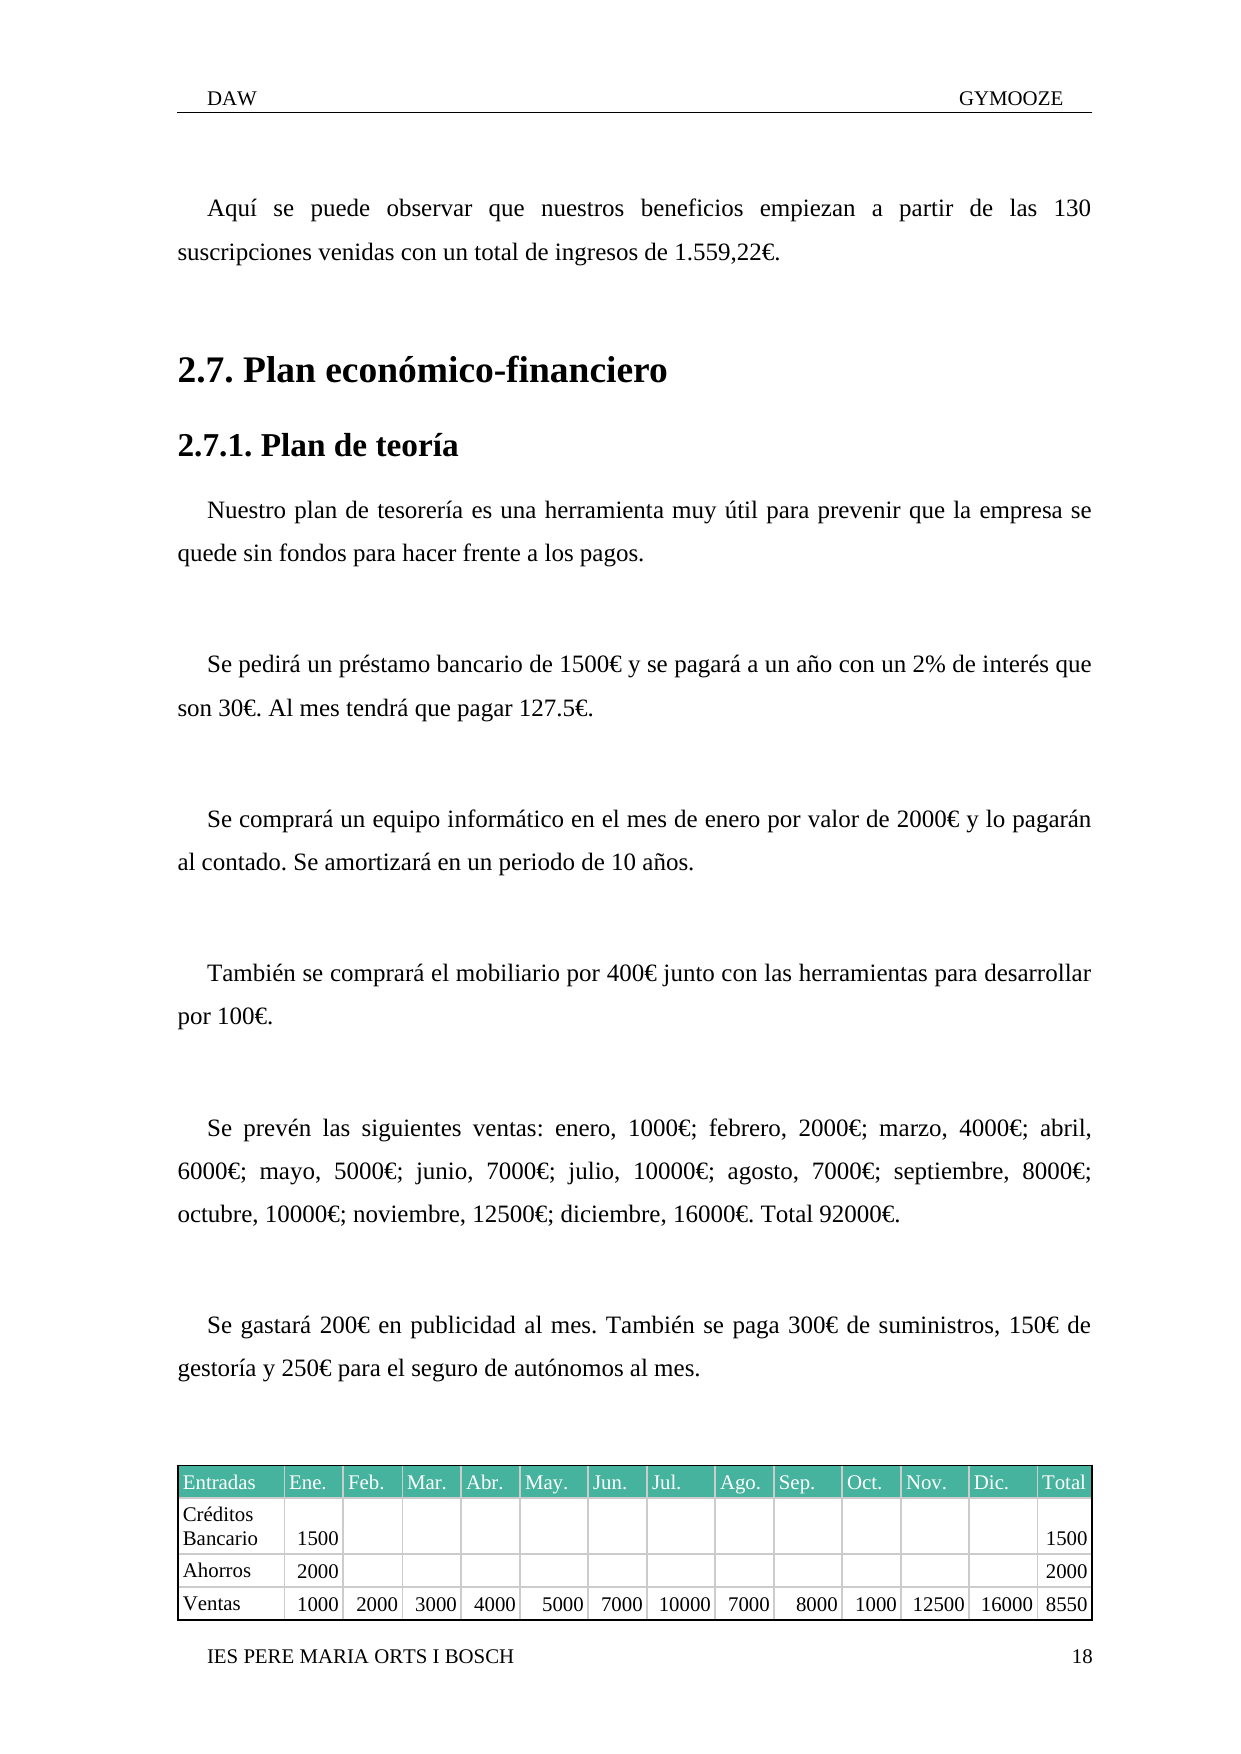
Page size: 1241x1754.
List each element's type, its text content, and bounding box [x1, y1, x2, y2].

table_cell 2000 [1038, 1555, 1091, 1586]
table_cell 2000 [344, 1588, 402, 1619]
table_cell 5000 [521, 1588, 587, 1619]
table_cell 4000 [462, 1588, 519, 1619]
table_cell [843, 1499, 900, 1553]
table_cell [716, 1555, 773, 1586]
table_header Jun. [589, 1466, 646, 1497]
table_cell [902, 1499, 968, 1553]
table_cell [403, 1555, 460, 1586]
table_cell 3000 [403, 1588, 460, 1619]
text Se prevén las siguientes ventas: enero, 1000€; febrero, 2000€; marzo, 4000€; abril, 6000€; mayo, 5000€; junio, 7000€; julio, 10000€; agosto, 7000€; septiembre, 8000€; octubre, 10000€; noviembre, 12500€; diciembre, 16000€. Total 92000€. [177, 1113, 1092, 1228]
table_cell [589, 1499, 646, 1553]
text Se comprará un equipo informático en el mes de enero por valor de 2000€ y lo pagarán al contado. Se amortizará en un periodo de 10 años. [177, 804, 1092, 876]
table_cell Ventas [179, 1588, 284, 1619]
table_cell [970, 1499, 1037, 1553]
table_header Dic. [970, 1466, 1037, 1497]
table_cell [344, 1499, 402, 1553]
table_header Total [1038, 1466, 1091, 1497]
table_cell [648, 1555, 714, 1586]
table_cell [462, 1499, 519, 1553]
text Plan de teoría [177, 425, 1092, 463]
table_header Oct. [843, 1466, 900, 1497]
text Plan económico-financiero [177, 348, 1092, 391]
table_cell 7000 [589, 1588, 646, 1619]
table_cell 2000 [285, 1555, 342, 1586]
text Se pedirá un préstamo bancario de 1500€ y se pagará a un año con un 2% de interés que son 30€. Al mes tendrá que pagar 127.5€. [177, 649, 1092, 721]
table_header Ene. [285, 1466, 342, 1497]
table_cell Ahorros [179, 1555, 284, 1586]
table_cell 10000 [648, 1588, 714, 1619]
table_cell 1500 [285, 1499, 342, 1553]
table_cell 8000 [775, 1588, 841, 1619]
table_header Nov. [902, 1466, 968, 1497]
table_cell [403, 1499, 460, 1553]
table_header May. [521, 1466, 587, 1497]
table_header Sep. [775, 1466, 841, 1497]
table_header Feb. [344, 1466, 402, 1497]
table_cell 1500 [1038, 1499, 1091, 1553]
text También se comprará el mobiliario por 400€ junto con las herramientas para desarrollar por 100€. [177, 958, 1092, 1030]
table_cell [521, 1499, 587, 1553]
table_header Mar. [403, 1466, 460, 1497]
table_cell [970, 1555, 1037, 1586]
table_header Jul. [648, 1466, 714, 1497]
table_cell [648, 1499, 714, 1553]
table_cell [462, 1555, 519, 1586]
table_cell [843, 1555, 900, 1586]
table_cell [589, 1555, 646, 1586]
table_cell [775, 1555, 841, 1586]
table_cell [775, 1499, 841, 1553]
table_cell 16000 [970, 1588, 1037, 1619]
table_cell 1000 [285, 1588, 342, 1619]
table_header Abr. [462, 1466, 519, 1497]
table_cell 85500 [1038, 1588, 1091, 1619]
text Aquí se puede observar que nuestros beneficios empiezan a partir de las 130 suscripciones venidas con un total de ingresos de 1.559,22€. [177, 193, 1092, 265]
table_cell 10000 [843, 1588, 900, 1619]
text Se gastará 200€ en publicidad al mes. También se paga 300€ de suministros, 150€ de gestoría y 250€ para el seguro de autónomos al mes. [177, 1310, 1092, 1382]
table_cell 12500 [902, 1588, 968, 1619]
text Nuestro plan de tesorería es una herramienta muy útil para prevenir que la empresa se quede sin fondos para hacer frente a los pagos. [177, 495, 1092, 567]
table_header Ago. [716, 1466, 773, 1497]
table_cell [344, 1555, 402, 1586]
table_cell [902, 1555, 968, 1586]
table_cell Créditos Bancario [179, 1499, 284, 1553]
table_cell [521, 1555, 587, 1586]
table_header Entradas [179, 1466, 284, 1497]
table_cell [716, 1499, 773, 1553]
table_cell 7000 [716, 1588, 773, 1619]
